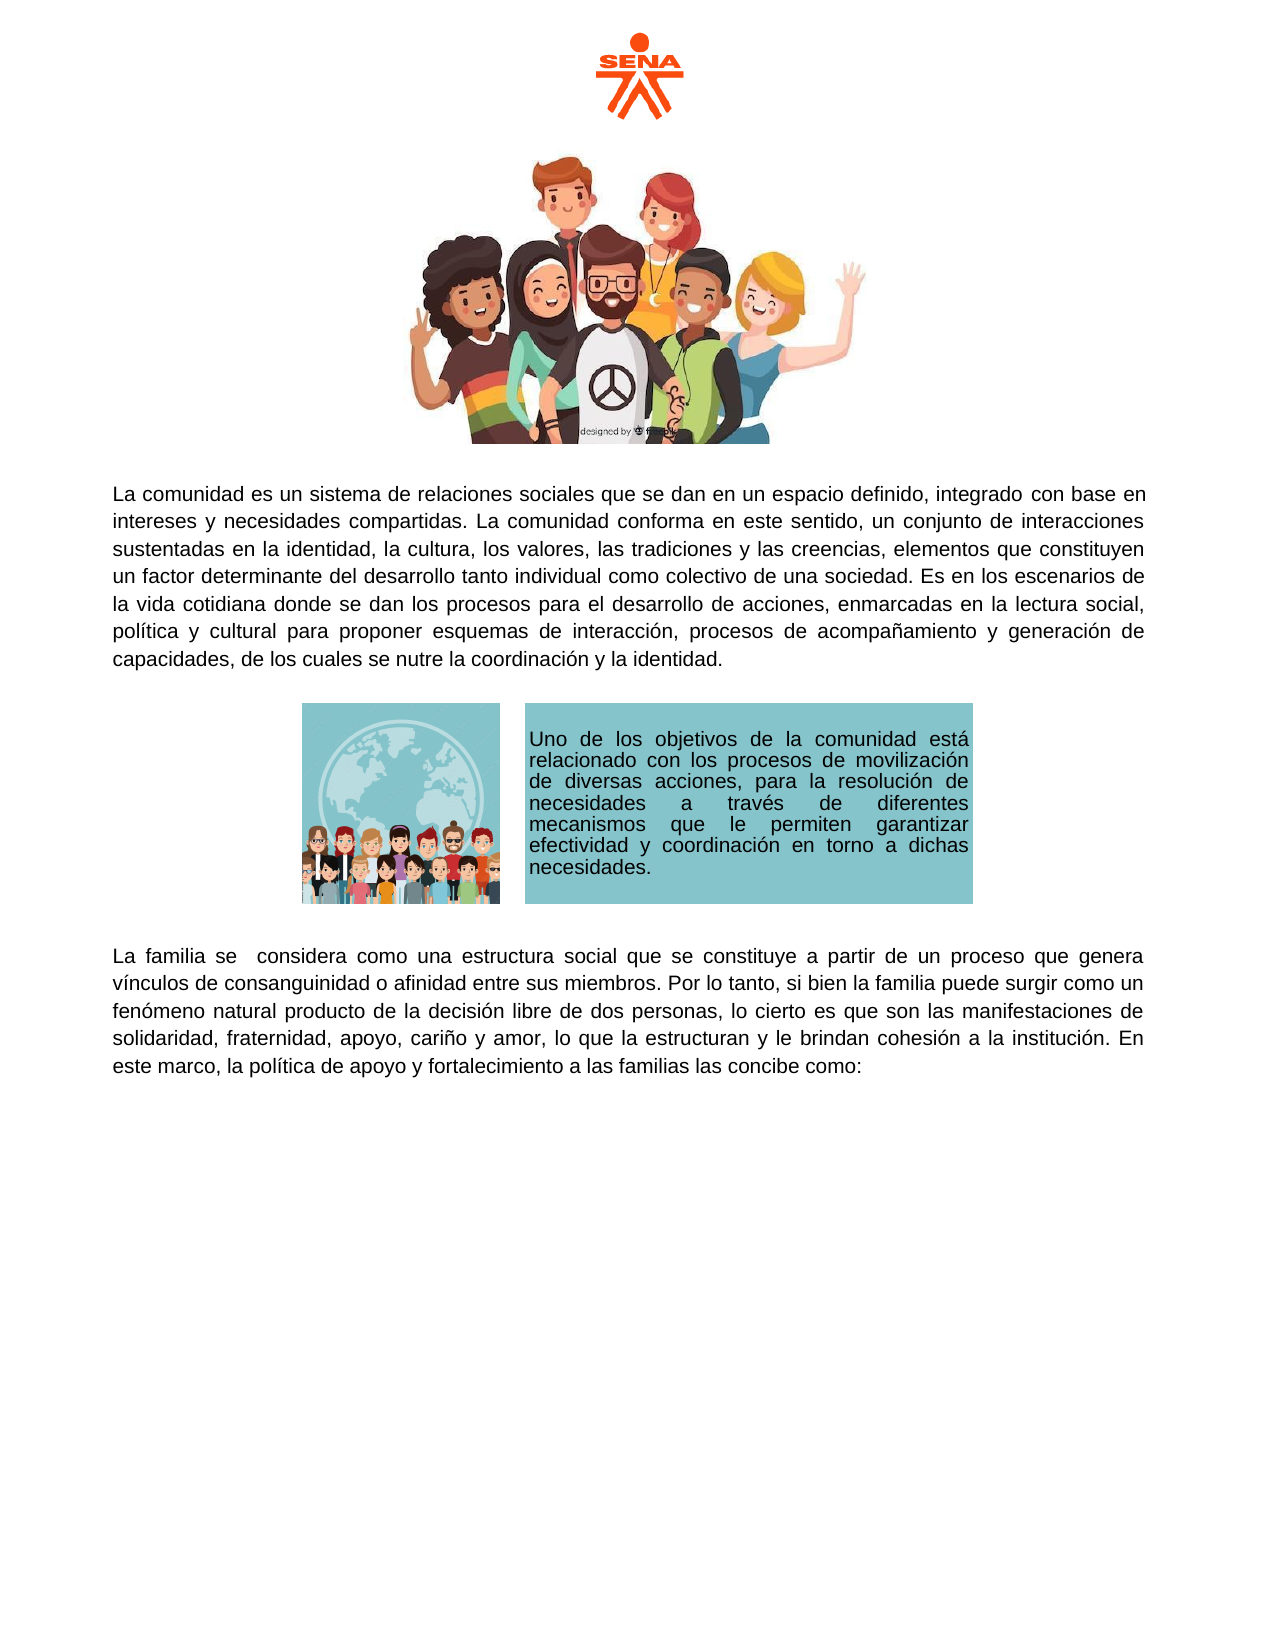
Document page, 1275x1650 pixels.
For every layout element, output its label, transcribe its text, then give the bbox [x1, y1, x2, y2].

text La comunidad es un sistema de relaciones sociales que se dan en un espacio definido, integrado con base en intereses y necesidades compartidas. La comunidad conforma en este sentido, un conjunto de interacciones sustentadas en la identidad, la cultura, los valores, las tradiciones y las creencias, elementos que constituyen un factor determinante del desarrollo tanto individual como colectivo de una sociedad. Es en los escenarios de la vida cotidiana donde se dan los procesos para el desarrollo de acciones, enmarcadas en la lectura social, política y cultural para proponer esquemas de interacción, procesos de acompañamiento y generación de capacidades, de los cuales se nutre la coordinación y la identidad. [112, 481, 1146, 670]
picture [377, 150, 881, 444]
picture [585, 29, 690, 124]
picture [302, 703, 500, 904]
text La familia se considera como una estructura social que se constituye a partir de un proceso que genera vínculos de consanguinidad o afinidad entre sus miembros. Por lo tanto, si bien la familia puede surgir como un fenómeno natural producto de la decisión libre de dos personas, lo cierto es que son las manifestaciones de solidaridad, fraternidad, apoyo, cariño y amor, lo que la estructuran y le brindan cohesión a la institución. En este marco, la política de apoyo y fortalecimiento a las familias las concibe como: [112, 944, 1146, 1078]
